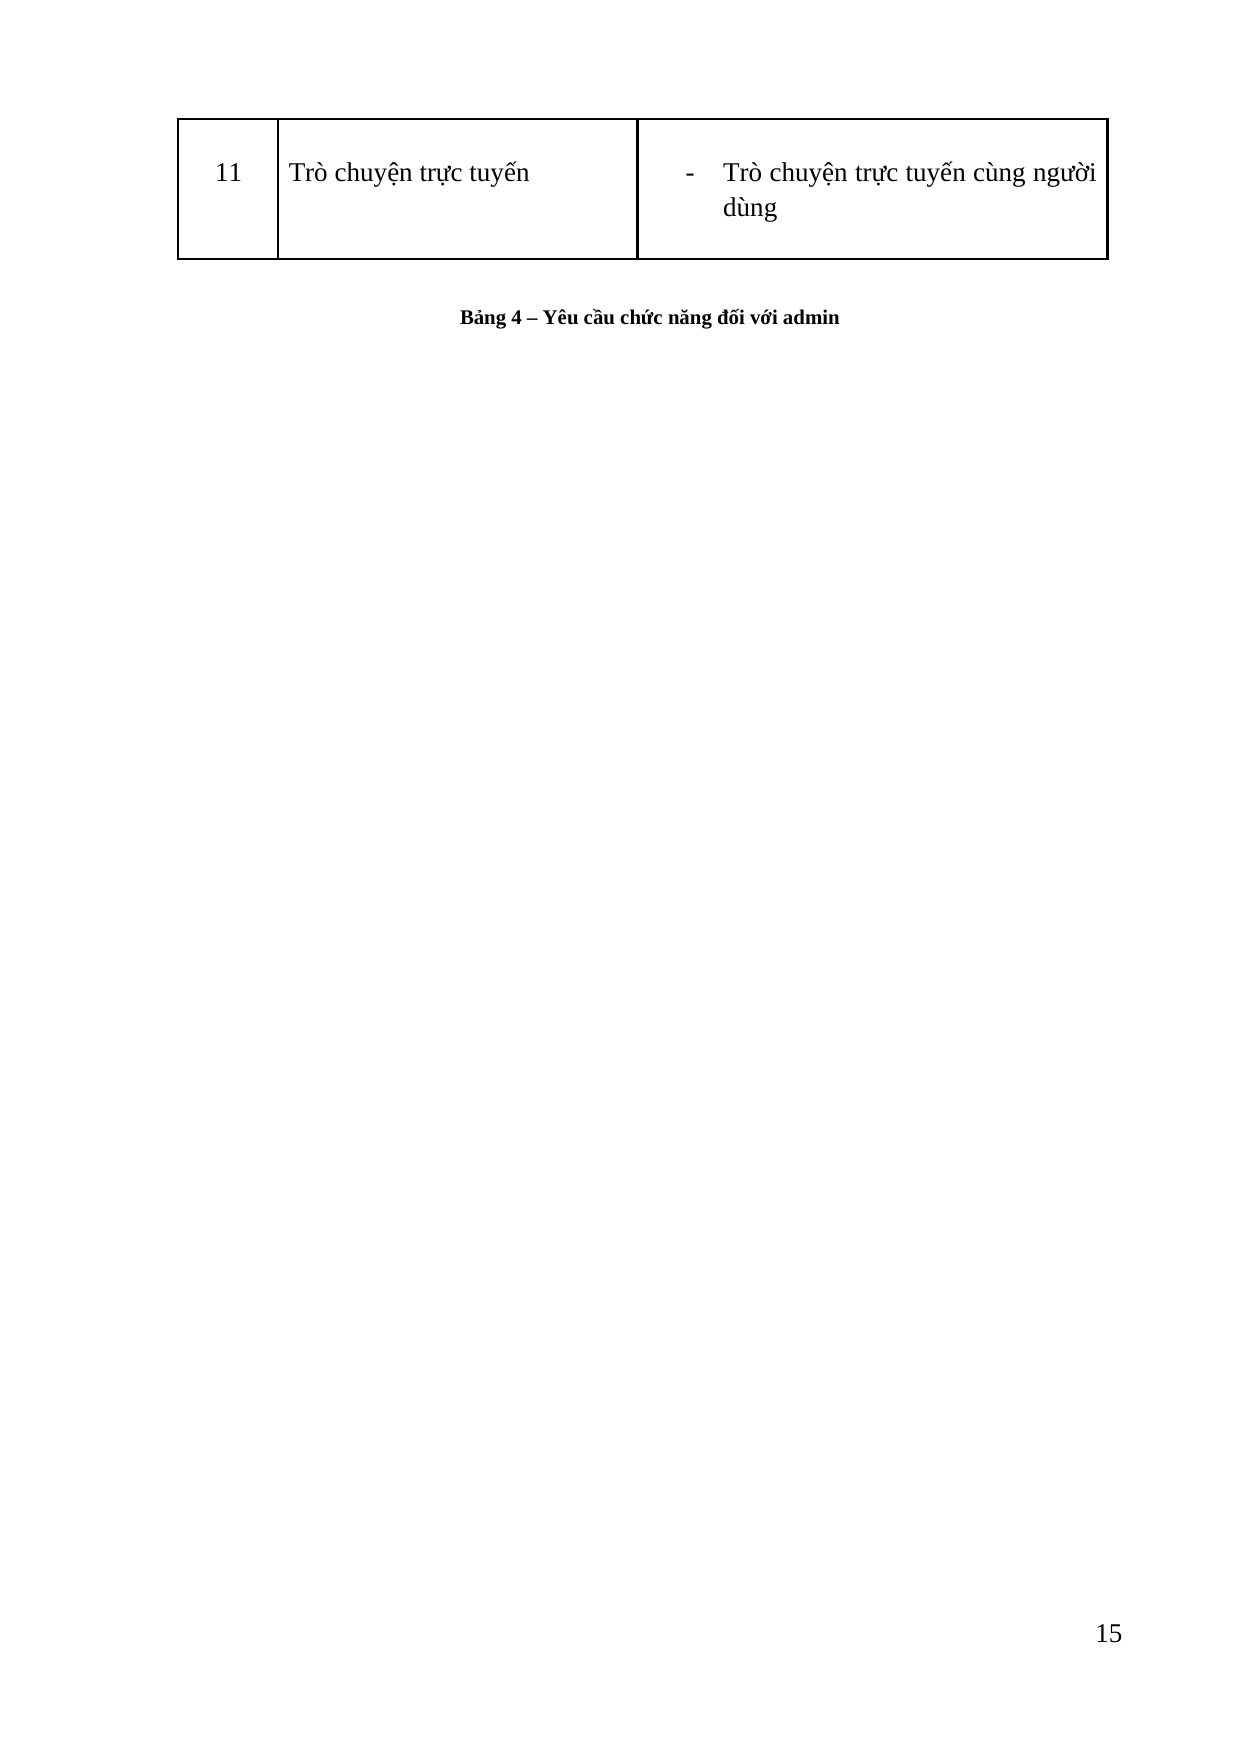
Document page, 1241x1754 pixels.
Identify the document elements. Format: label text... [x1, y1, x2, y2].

table_cell Trò chuyện trực tuyến cùng người dùng [639, 120, 1106, 258]
text Bảng 4 – Yêu cầu chức năng đối với admin [177, 305, 1122, 329]
table_cell 11 [179, 120, 277, 258]
table_cell Trò chuyện trực tuyến [279, 120, 636, 258]
